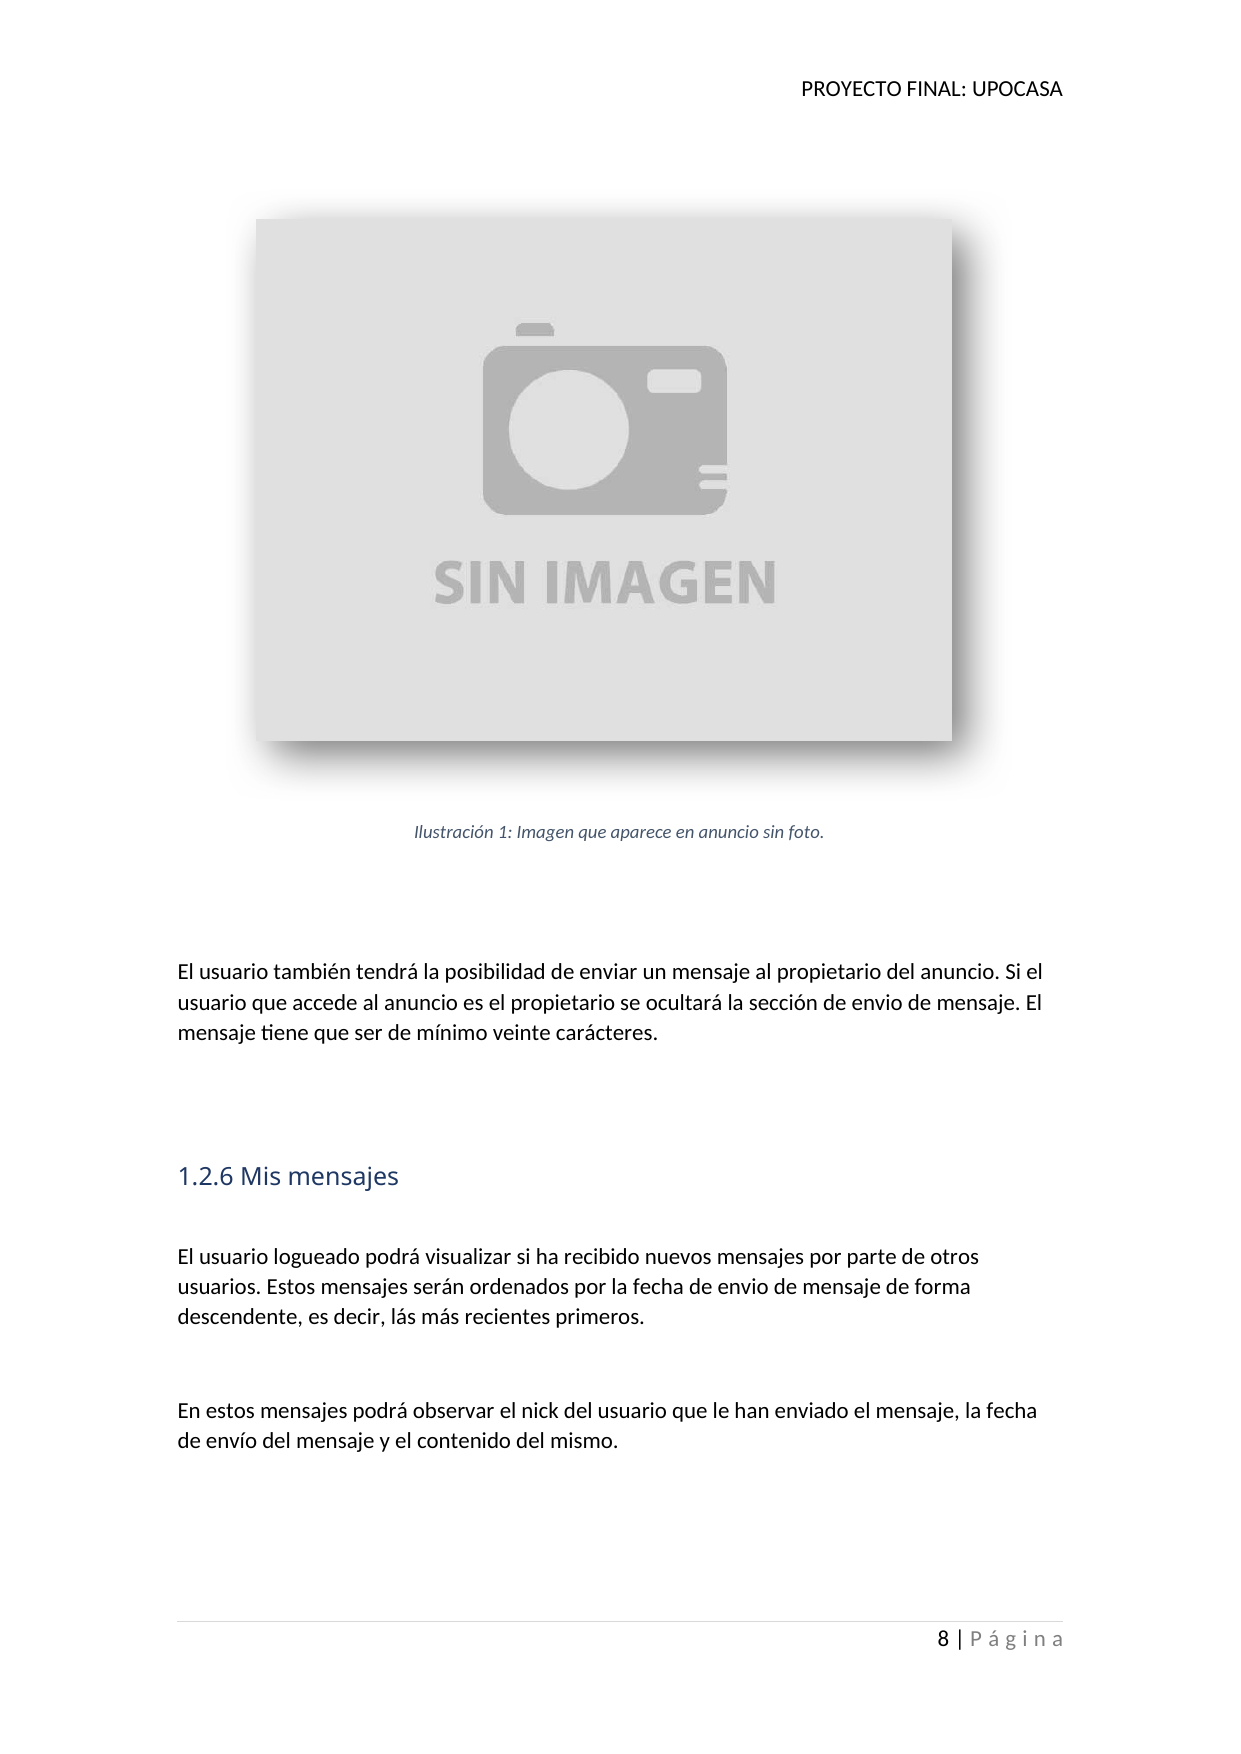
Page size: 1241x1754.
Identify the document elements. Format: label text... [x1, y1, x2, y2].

text El usuario logueado podrá visualizar si ha recibido nuevos mensajes por parte de otros usuarios. Estos mensajes serán ordenados por la fecha de envio de mensaje de forma descendente, es decir, lás más recientes primeros. [177, 1242, 1063, 1331]
picture [256, 219, 952, 741]
subtitle Mis mensajes [177, 1158, 1063, 1192]
text Ilustración 1: Imagen que aparece en anuncio sin foto. [177, 820, 1063, 843]
text El usuario también tendrá la posibilidad de enviar un mensaje al propietario del anuncio. Si el usuario que accede al anuncio es el propietario se ocultará la sección de envio de mensaje. El mensaje tiene que ser de mínimo veinte carácteres. [177, 957, 1063, 1046]
text En estos mensajes podrá observar el nick del usuario que le han enviado el mensaje, la fecha de envío del mensaje y el contenido del mismo. [177, 1396, 1063, 1454]
